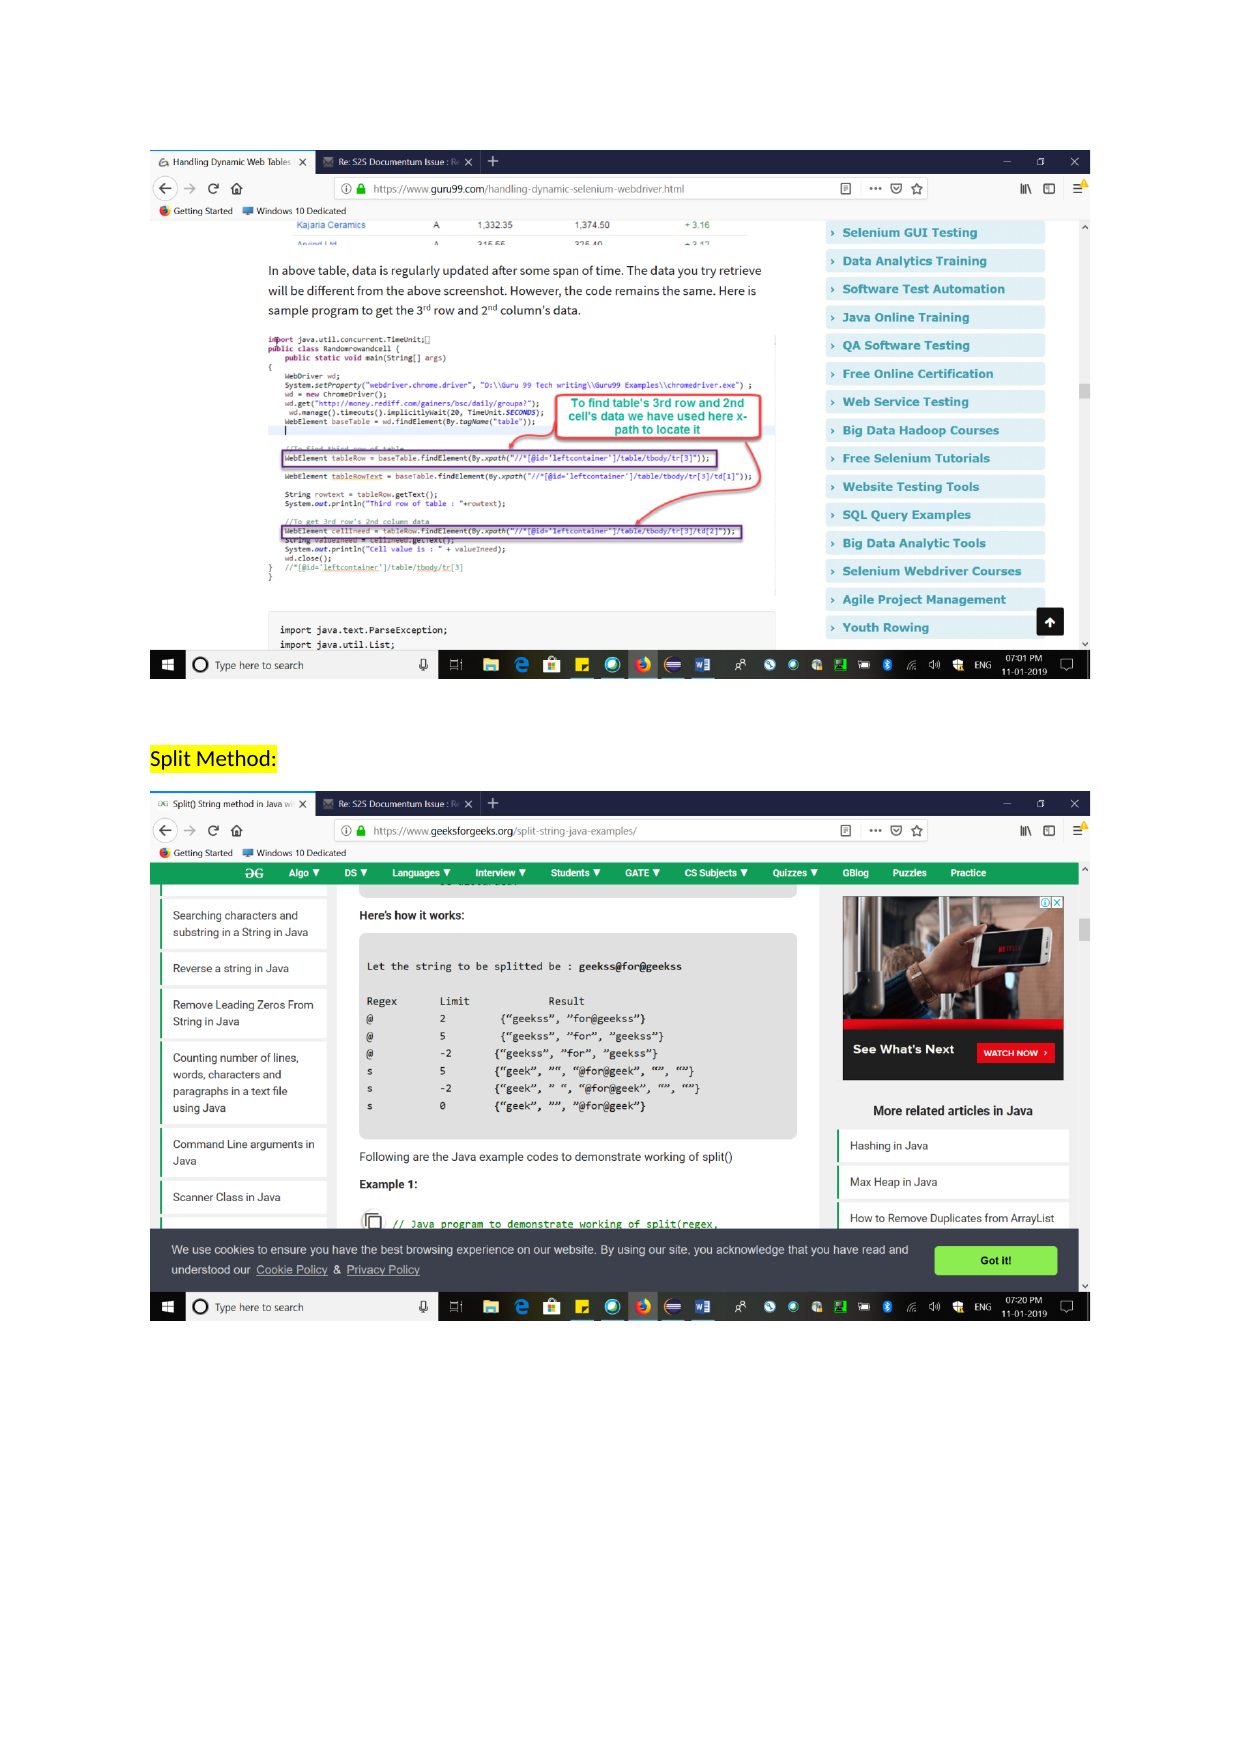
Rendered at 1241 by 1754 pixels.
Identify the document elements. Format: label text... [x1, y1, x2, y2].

picture [150, 791, 1091, 1321]
picture [150, 150, 1091, 679]
text Split Method: [150, 744, 1090, 773]
